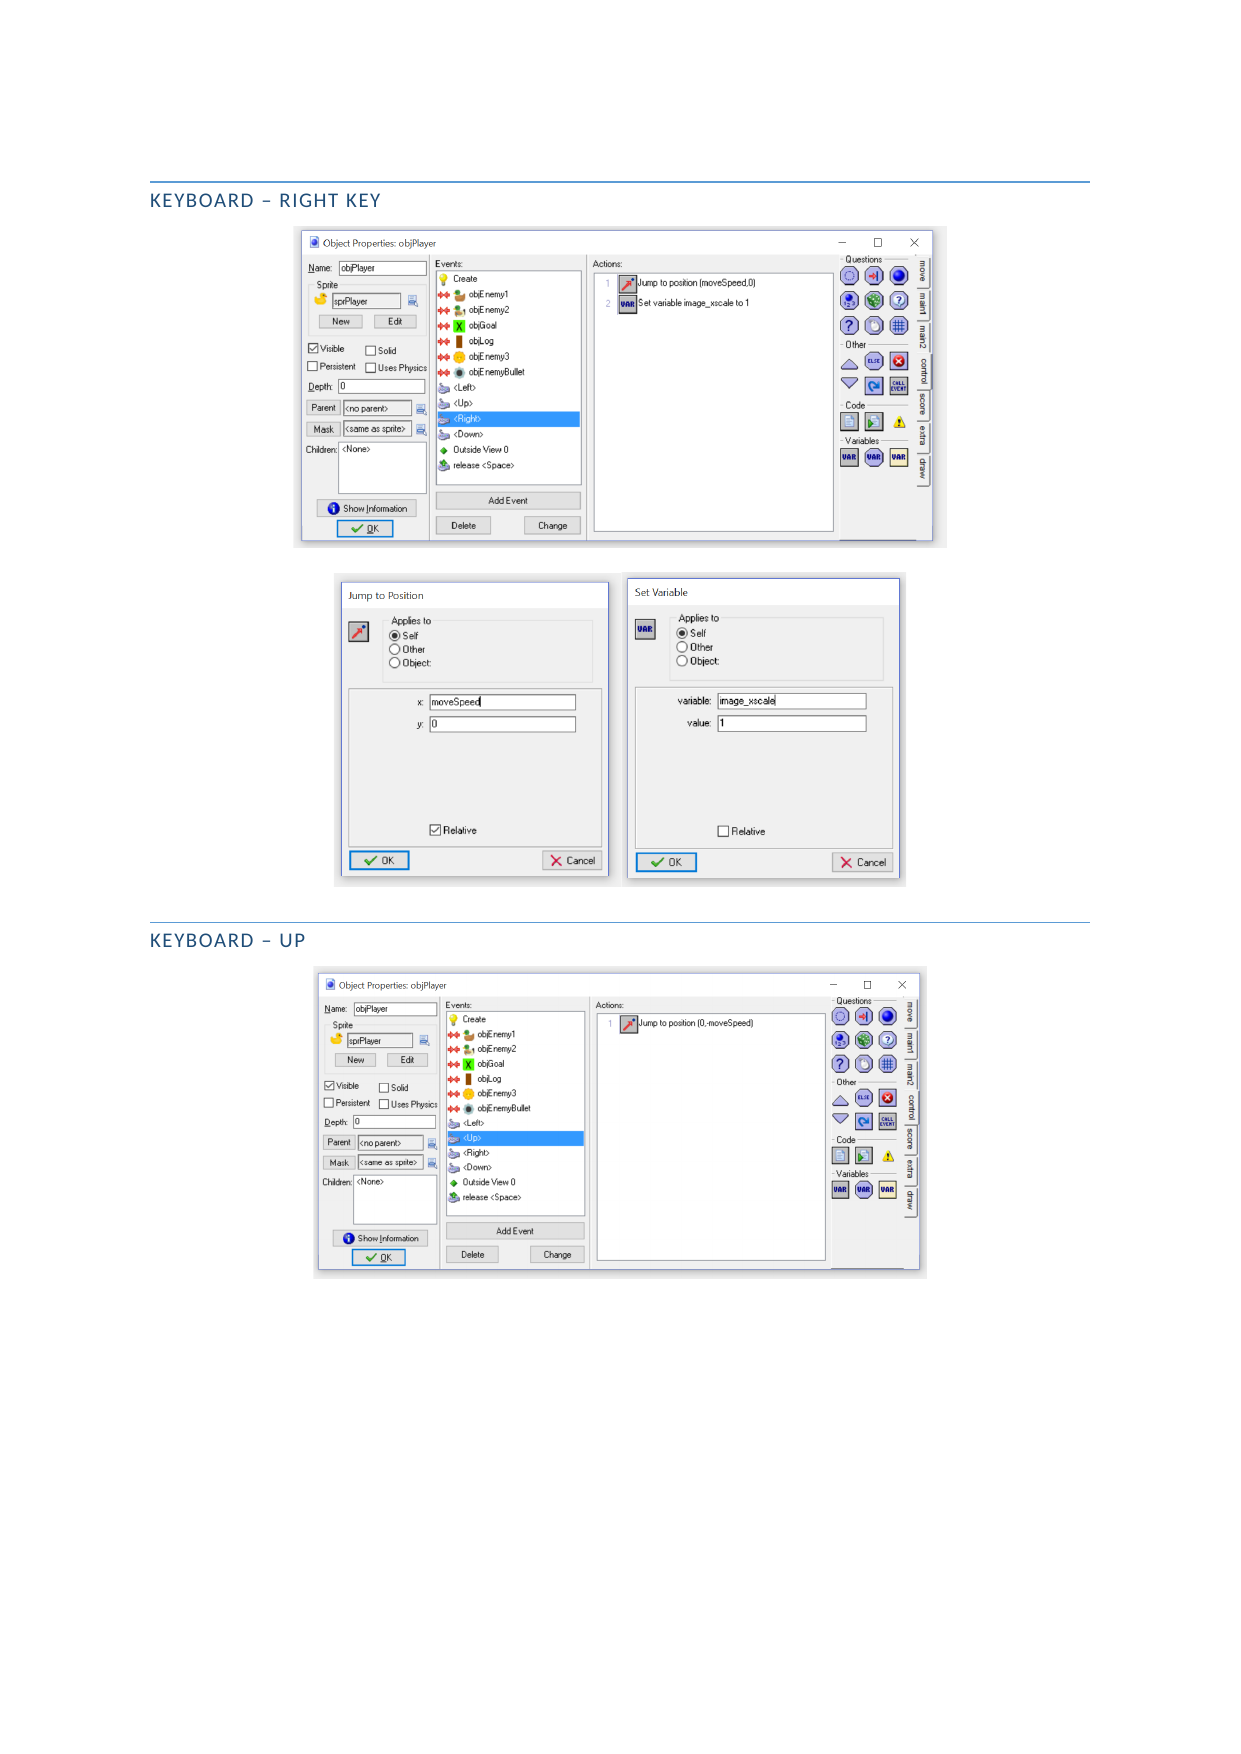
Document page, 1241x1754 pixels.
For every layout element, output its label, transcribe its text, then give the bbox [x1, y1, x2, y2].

picture [333, 572, 907, 887]
subtitle Keyboard – Right Key [150, 183, 1090, 212]
subtitle Keyboard – Up [150, 923, 1090, 953]
picture [313, 966, 927, 1279]
picture [293, 226, 947, 548]
